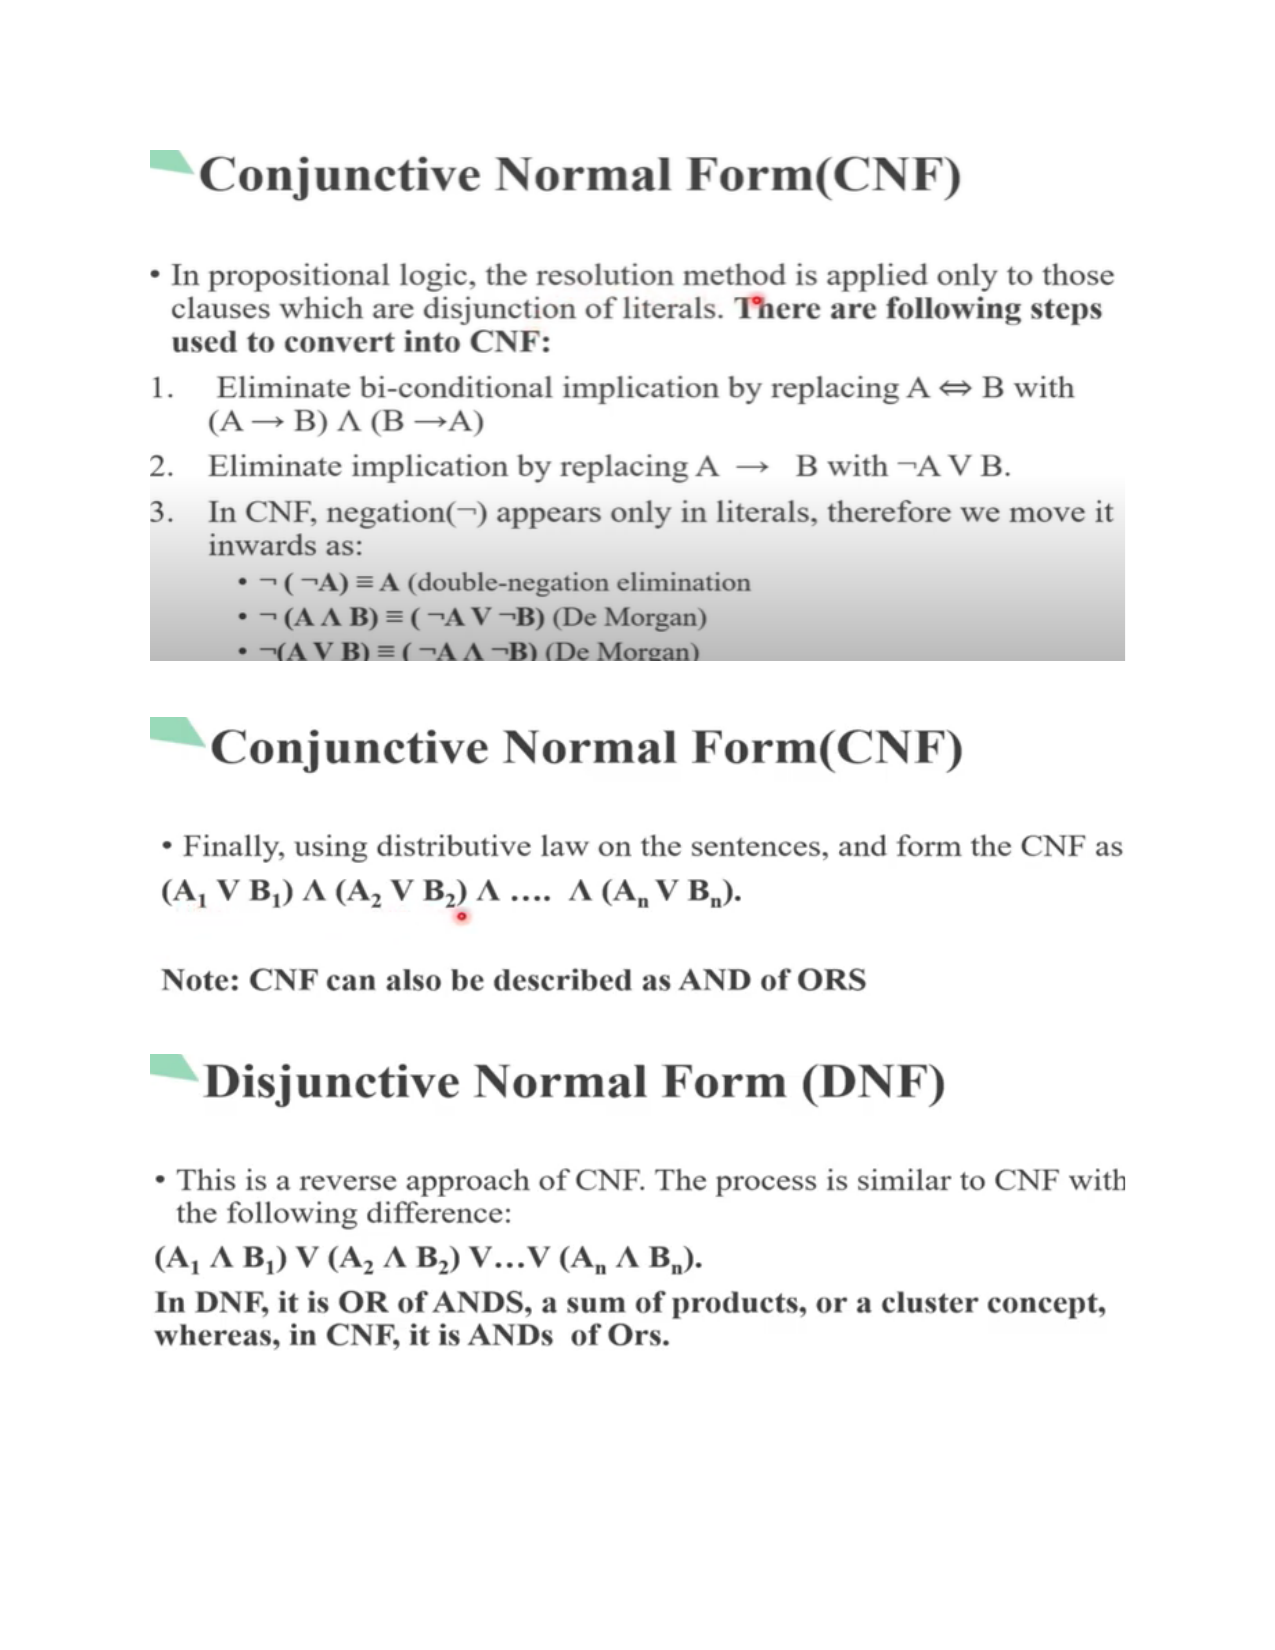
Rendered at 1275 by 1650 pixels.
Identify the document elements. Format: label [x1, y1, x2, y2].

picture [150, 1054, 1125, 1351]
picture [150, 150, 1125, 661]
picture [150, 717, 1125, 998]
